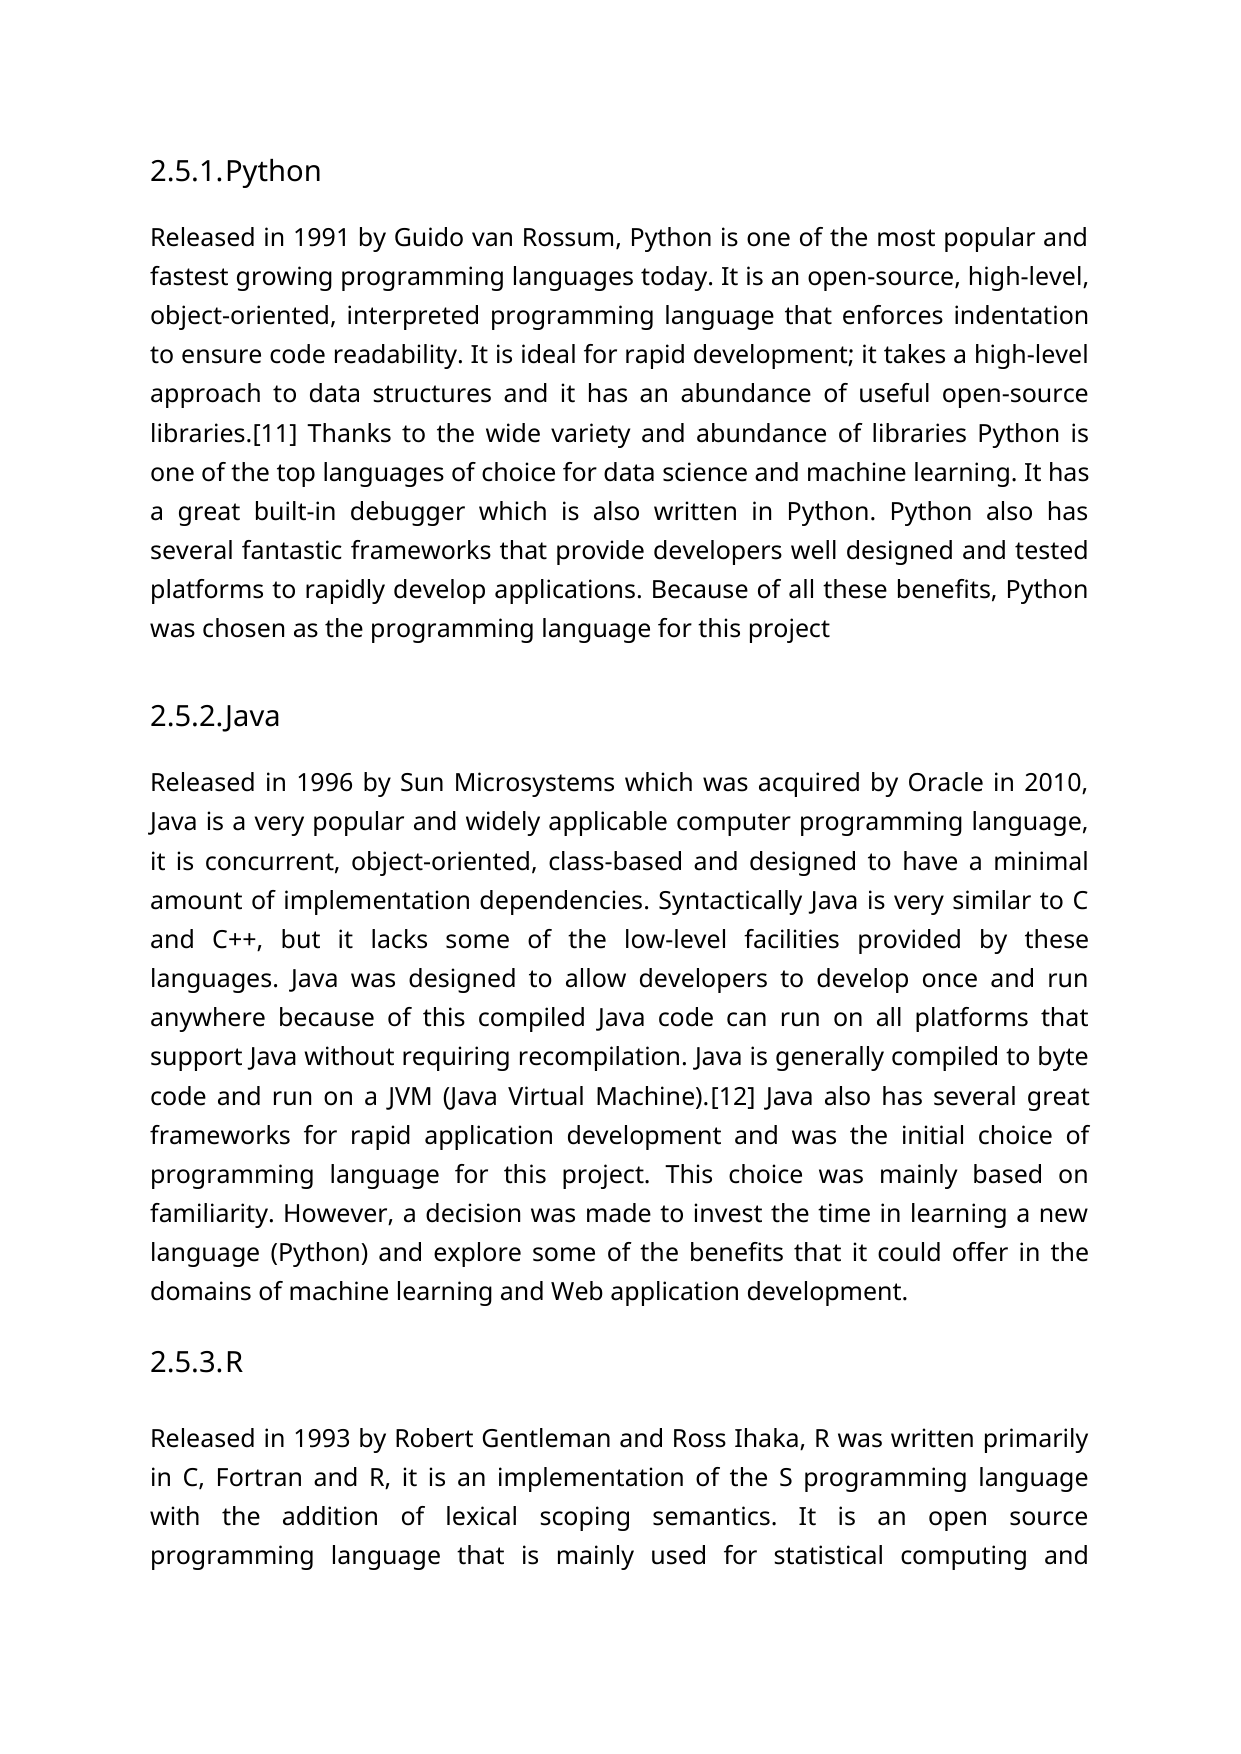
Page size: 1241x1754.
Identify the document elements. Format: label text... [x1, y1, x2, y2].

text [150, 1421, 1090, 1572]
subtitle Java [150, 695, 1090, 735]
subtitle Python [150, 150, 1090, 190]
text Released in 1996 by Sun Microsystems which was acquired by Oracle in 2010, Java is a very popular and widely applicable computer programming language, it is concurrent, object-oriented, class-based and designed to have a minimal amount of implementation dependencies. Syntactically Java is very similar to C and C++, but it lacks some of the low-level facilities provided by these languages. Java was designed to allow developers to develop once and run anywhere because of this compiled Java code can run on all platforms that support Java without requiring recompilation. Java is generally compiled to byte code and run on a JVM (Java Virtual Machine).[12] Java also has several great frameworks for rapid application development and was the initial choice of programming language for this project. This choice was mainly based on familiarity. However, a decision was made to invest the time in learning a new language (Python) and explore some of the benefits that it could offer in the domains of machine learning and Web application development. [150, 765, 1090, 1308]
text Released in 1991 by Guido van Rossum, Python is one of the most popular and fastest growing programming languages today. It is an open-source, high-level, object-oriented, interpreted programming language that enforces indentation to ensure code readability. It is ideal for rapid development; it takes a high-level approach to data structures and it has an abundance of useful open-source libraries.[11] Thanks to the wide variety and abundance of libraries Python is one of the top languages of choice for data science and machine learning. It has a great built-in debugger which is also written in Python. Python also has several fantastic frameworks that provide developers well designed and tested platforms to rapidly develop applications. Because of all these benefits, Python was chosen as the programming language for this project [150, 219, 1090, 645]
subtitle R [150, 1342, 1090, 1381]
